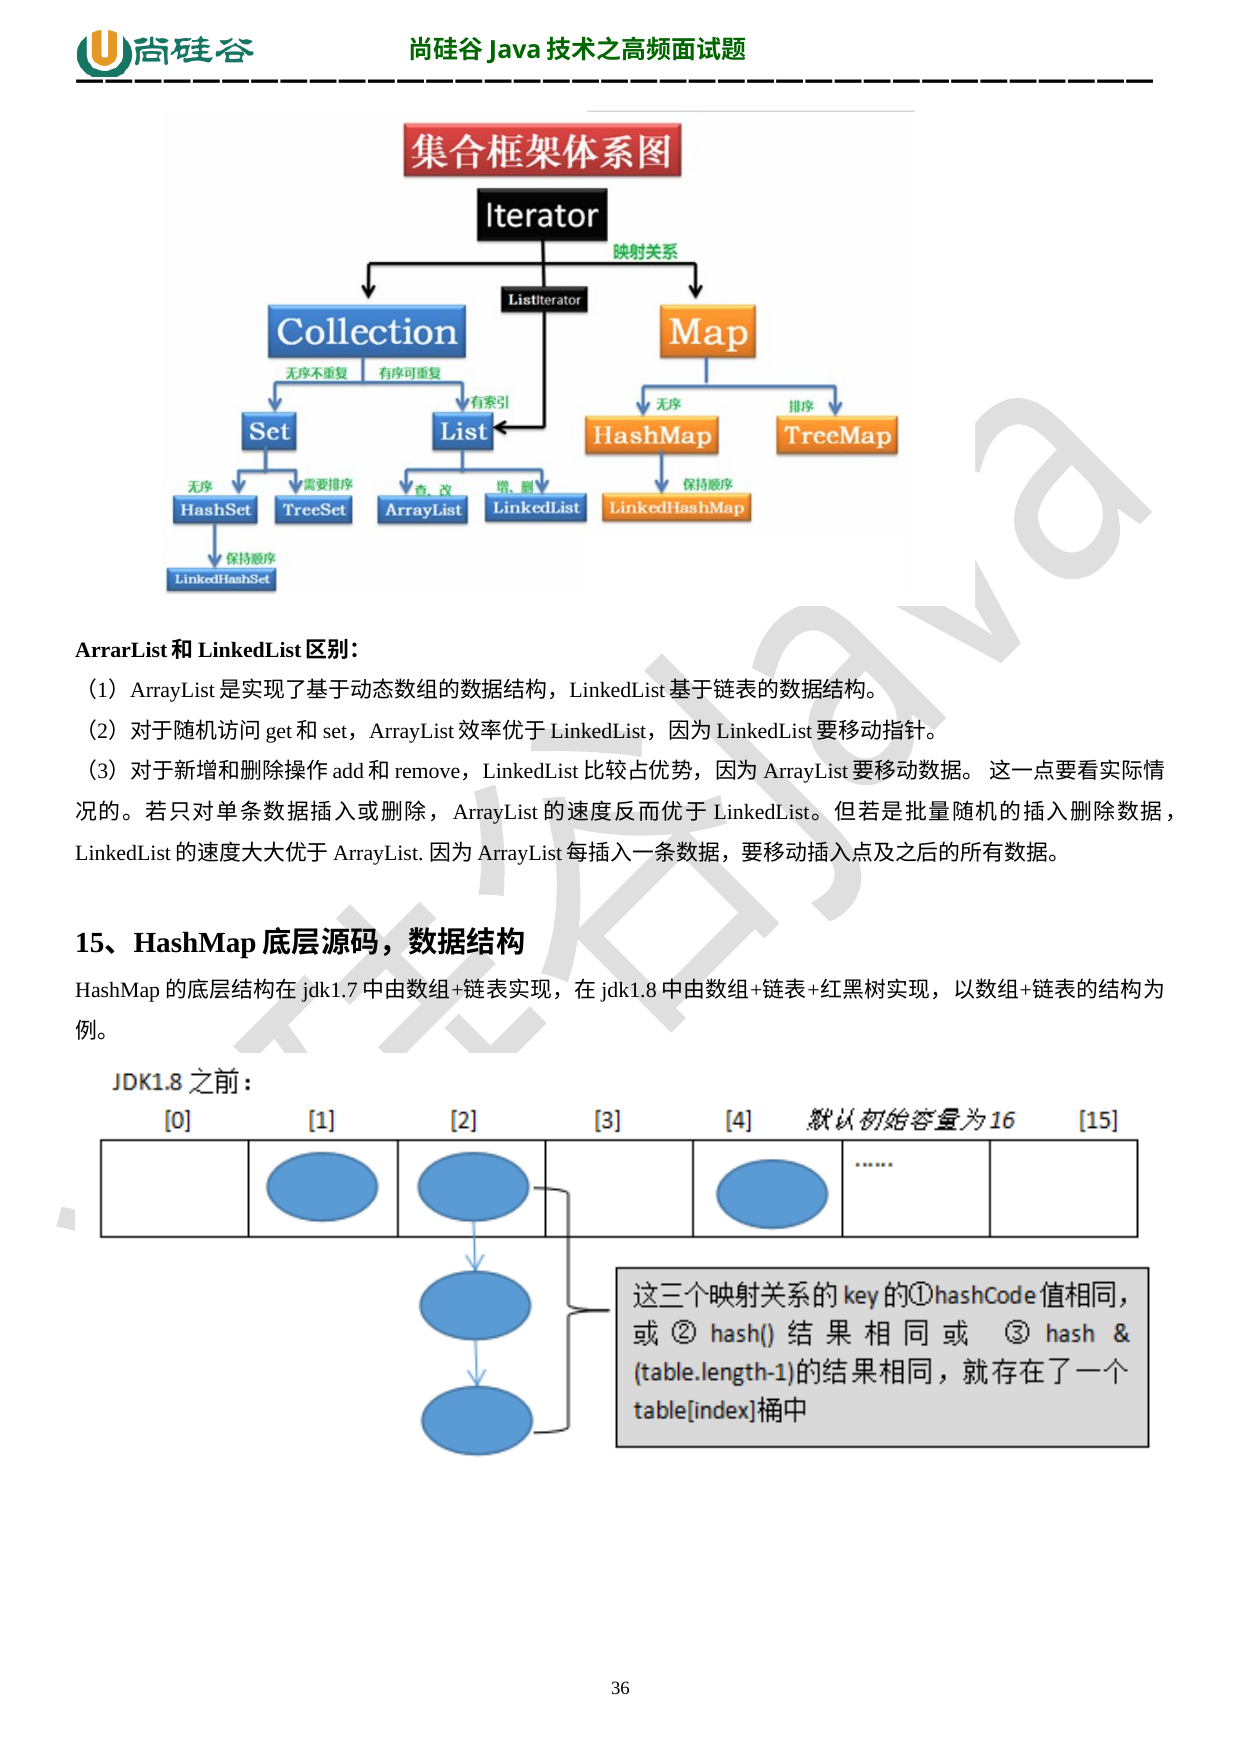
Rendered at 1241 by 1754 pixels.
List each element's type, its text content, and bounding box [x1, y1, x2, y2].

text （2）对于随机访问get和set，ArrayList效率优于LinkedList，因为LinkedList要移动指针。 [75, 712, 1165, 745]
picture [75, 1053, 1168, 1472]
text （3）对于新增和删除操作add和remove，LinkedList比较占优势，因为ArrayList要移动数据。 这一点要看实际情况的。若只对单条数据插入或删除，ArrayList的速度反而优于LinkedList。但若是批量随机的插入删除数据，LinkedList的速度大大优于ArrayList. 因为ArrayList每插入一条数据，要移动插入点及之后的所有数据。 [75, 753, 1165, 867]
text ArrarList和LinkedList区别： [75, 632, 1165, 664]
subtitle 15、HashMap底层源码，数据结构 [75, 907, 1165, 972]
text HashMap的底层结构在jdk1.7中由数组+链表实现，在jdk1.8中由数组+链表+红黑树实现，以数组+链表的结构为例。 [75, 972, 1165, 1045]
text （1）ArrayList是实现了基于动态数组的数据结构，LinkedList基于链表的数据结构。 [75, 672, 1165, 704]
picture [75, 29, 253, 77]
picture [75, 105, 976, 606]
